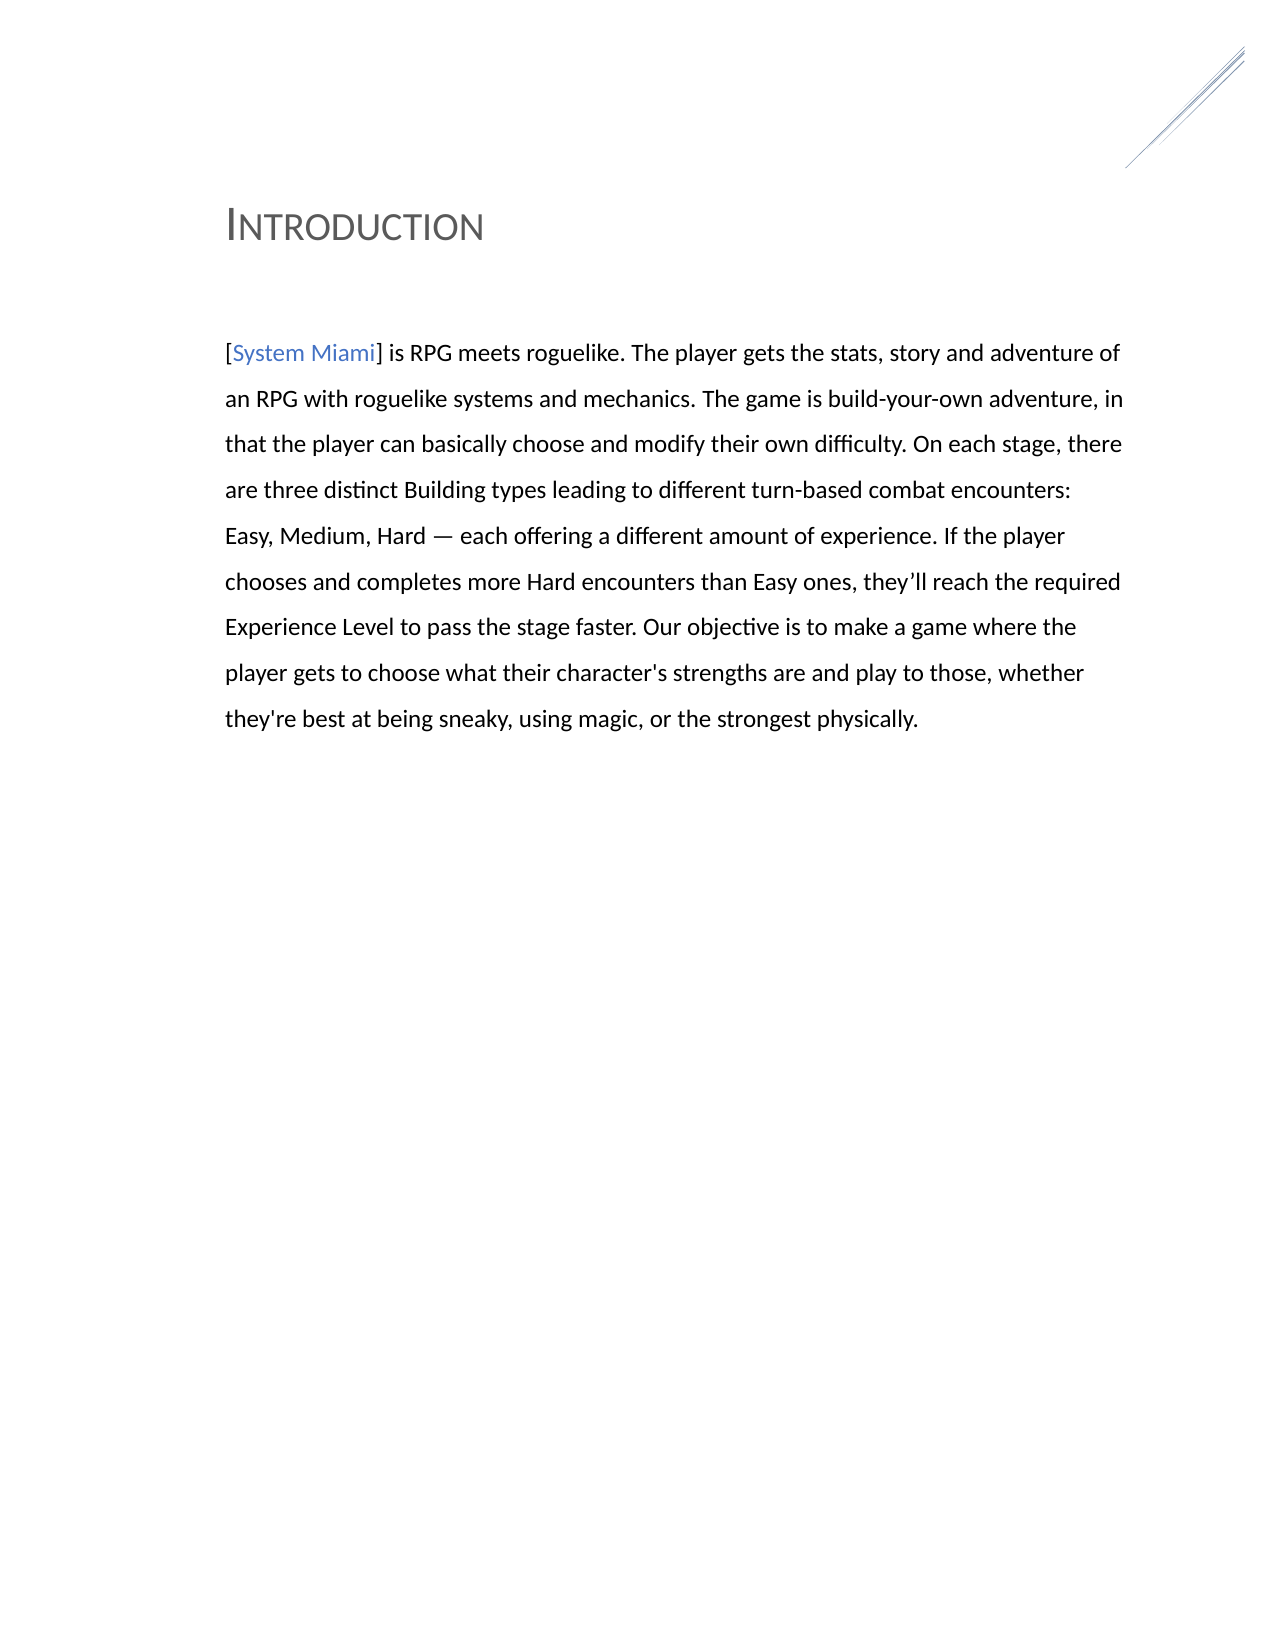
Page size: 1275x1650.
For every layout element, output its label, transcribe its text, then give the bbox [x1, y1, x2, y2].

text [System Miami] is RPG meets roguelike. The player gets the stats, story and adventure of an RPG with roguelike systems and mechanics. The game is build-your-own adventure, in that the player can basically choose and modify their own difficulty. On each stage, there are three distinct Building types leading to different turn-based combat encounters: Easy, Medium, Hard — each offering a different amount of experience. If the player chooses and completes more Hard encounters than Easy ones, they’ll reach the required Experience Level to pass the stage faster. Our objective is to make a game where the player gets to choose what their character's strengths are and play to those, whether they're best at being sneaky, using magic, or the strongest physically. [225, 337, 1125, 733]
text Introduction [225, 192, 1125, 253]
